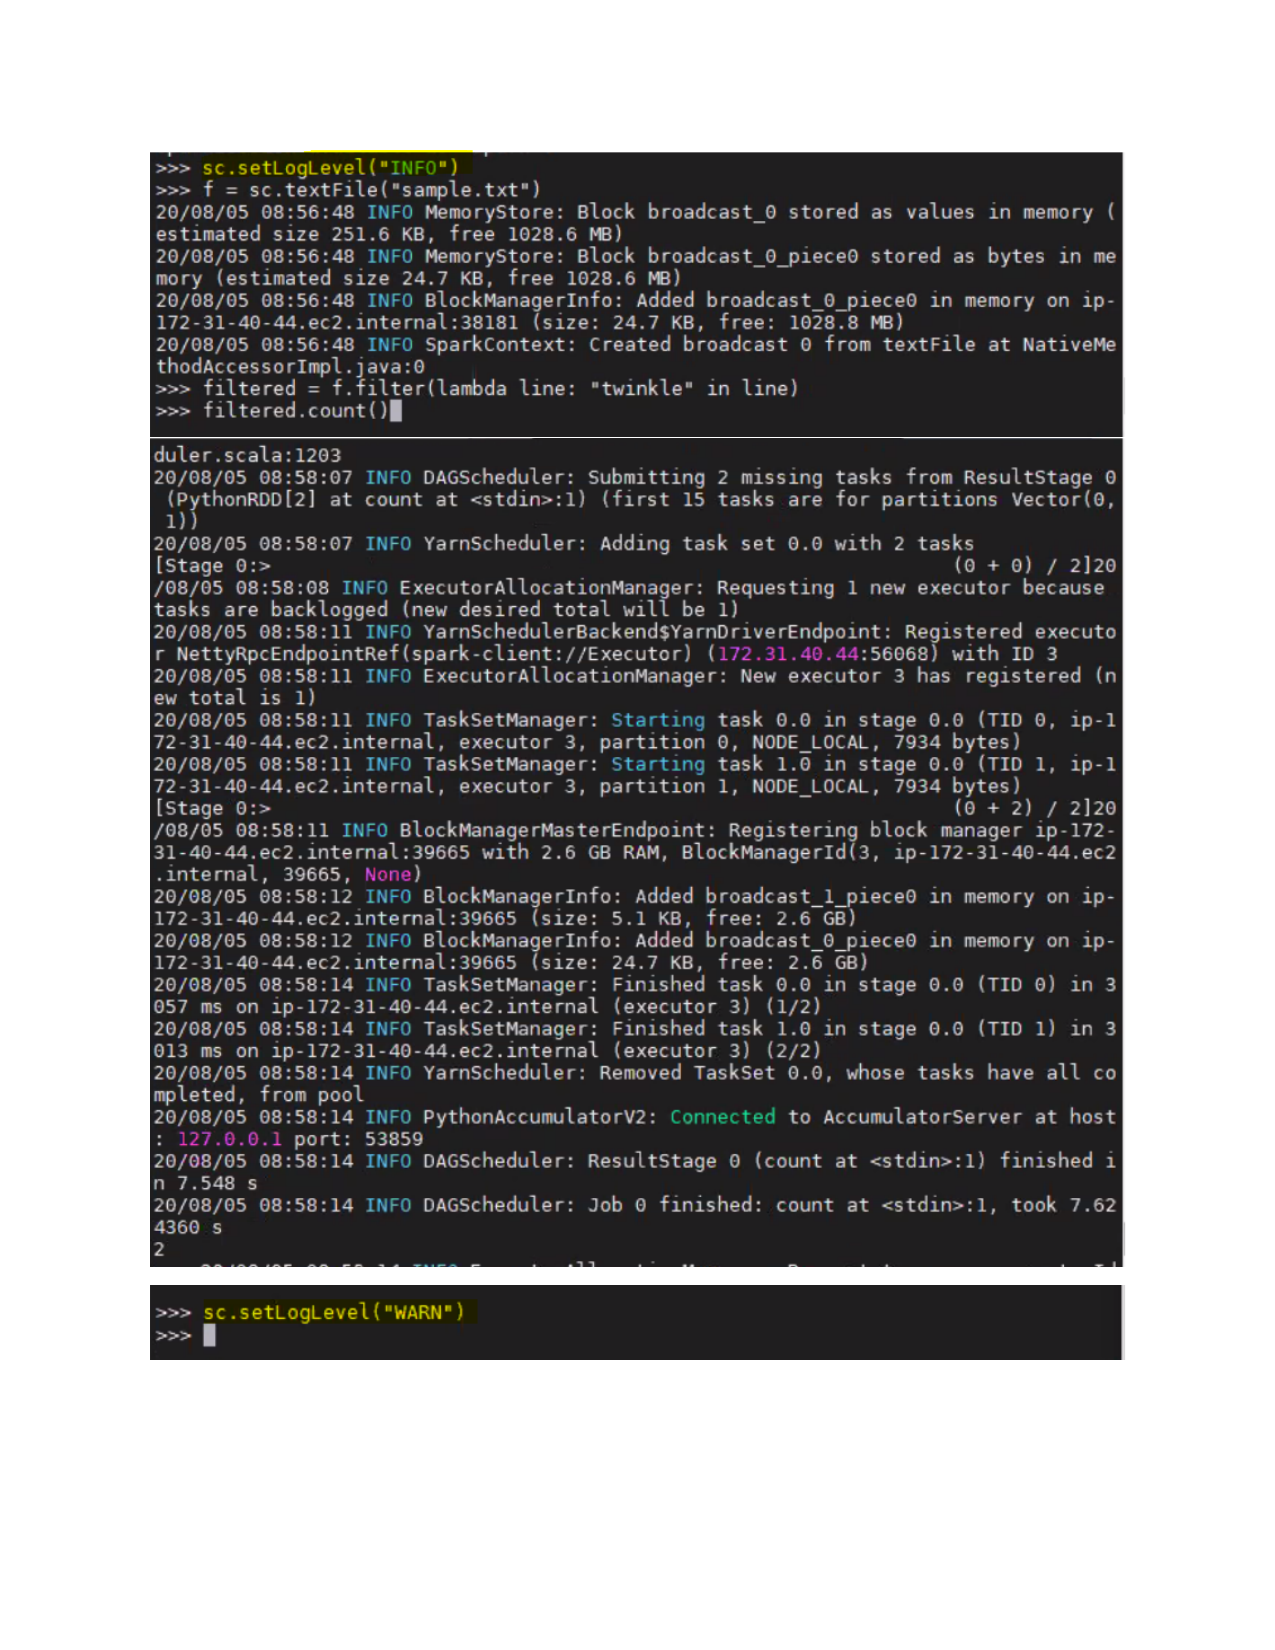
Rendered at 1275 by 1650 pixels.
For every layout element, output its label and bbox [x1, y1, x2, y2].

picture [150, 438, 1125, 1267]
picture [150, 1285, 1125, 1360]
picture [150, 150, 1125, 437]
